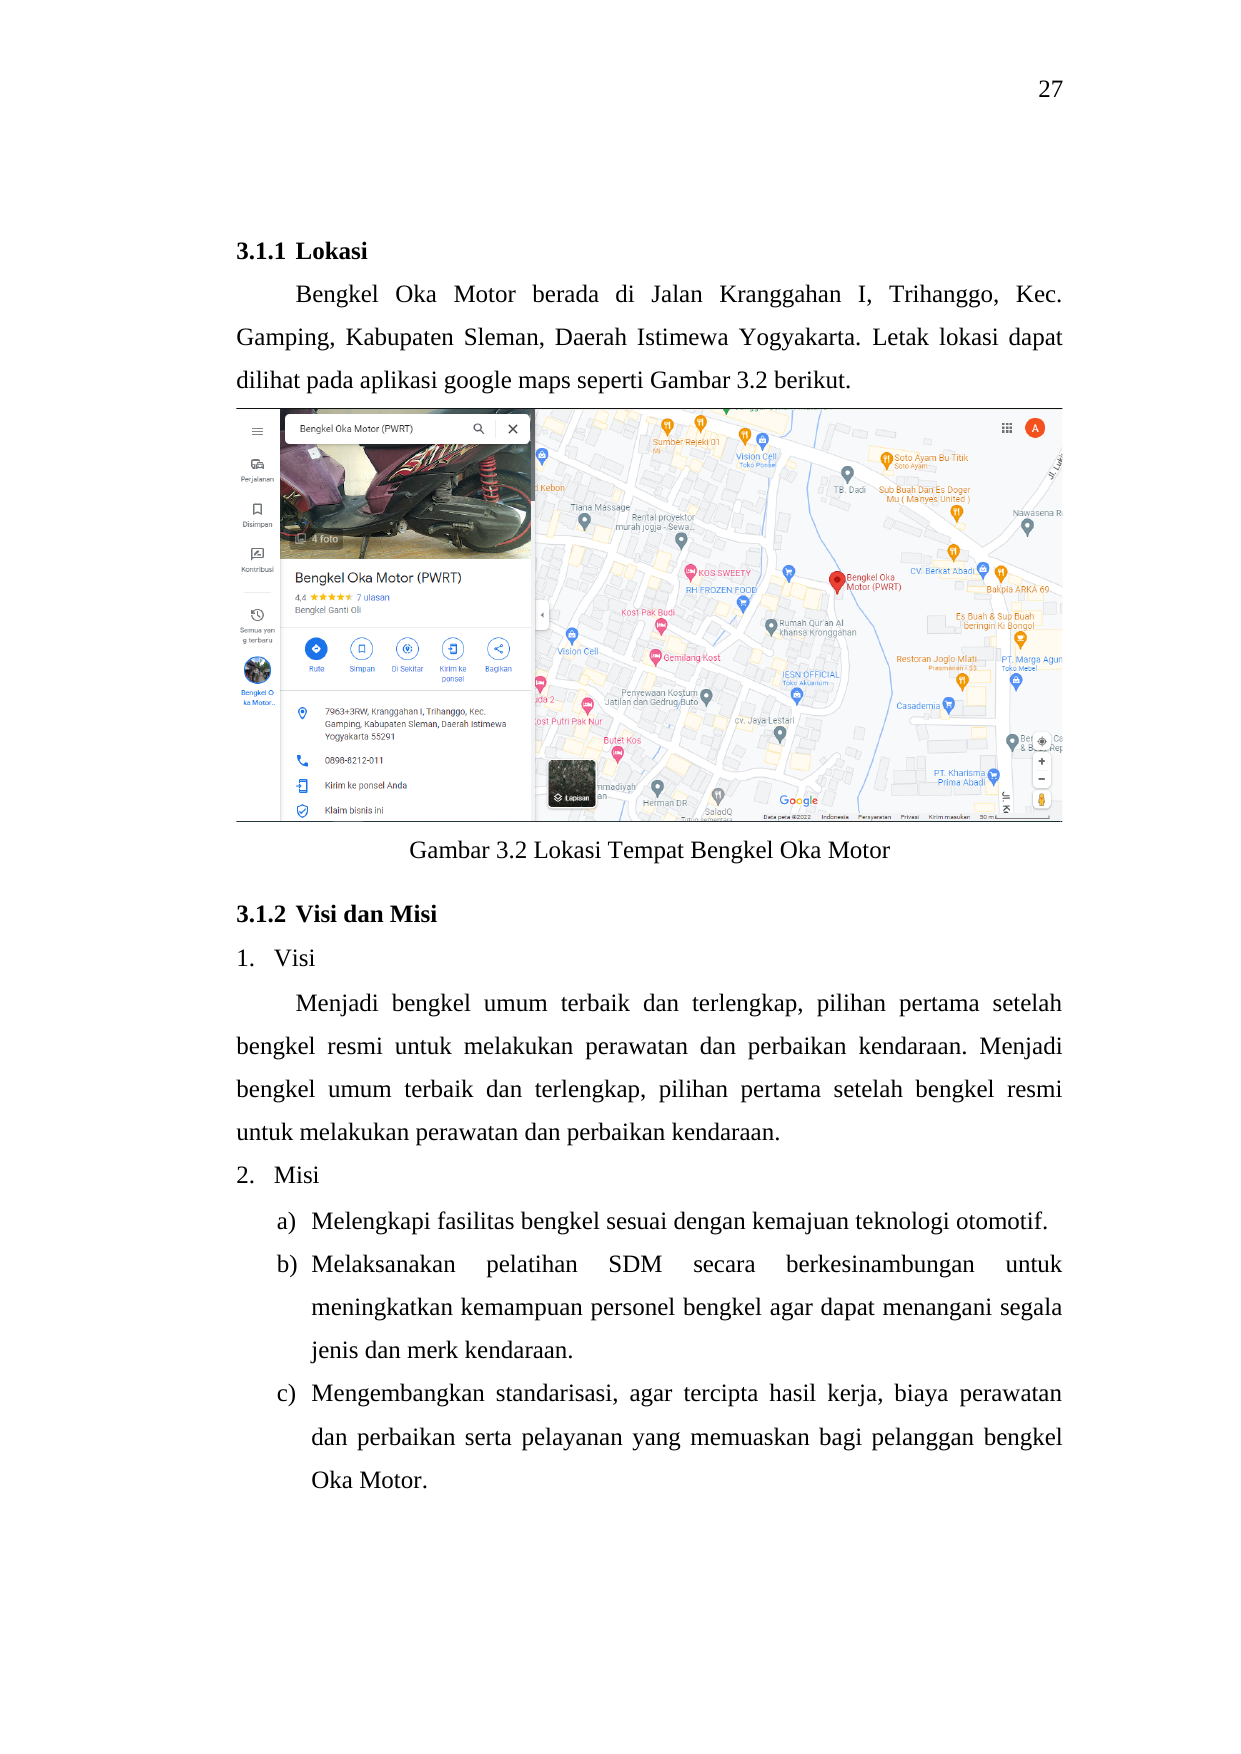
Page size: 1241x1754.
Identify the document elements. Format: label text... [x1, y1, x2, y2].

picture [236, 408, 1063, 822]
subtitle Visi dan Misi [236, 899, 1063, 928]
text Bengkel Oka Motor berada di Jalan Kranggahan I, Trihanggo, Kec. Gamping, Kabupaten Sleman, Daerah Istimewa Yogyakarta. Letak lokasi dapat dilihat pada aplikasi google maps seperti Gambar 3.2 berikut. [236, 279, 1063, 394]
list Melengkapi fasilitas bengkel sesuai dengan kemajuan teknologi otomotif. [277, 1206, 1063, 1235]
list Misi [236, 1161, 1063, 1189]
list Mengembangkan standarisasi, agar tercipta hasil kerja, biaya perawatan dan perbaikan serta pelayanan yang memuaskan bagi pelanggan bengkel Oka Motor. [277, 1378, 1063, 1493]
list Melaksanakan pelatihan SDM secara berkesinambungan untuk meningkatkan kemampuan personel bengkel agar dapat menangani segala jenis dan merk kendaraan. [277, 1249, 1063, 1364]
subtitle Lokasi [236, 236, 1063, 265]
text Gambar 3.2 Lokasi Tempat Bengkel Oka Motor [236, 836, 1063, 864]
text Menjadi bengkel umum terbaik dan terlengkap, pilihan pertama setelah bengkel resmi untuk melakukan perawatan dan perbaikan kendaraan. Menjadi bengkel umum terbaik dan terlengkap, pilihan pertama setelah bengkel resmi untuk melakukan perawatan dan perbaikan kendaraan. [236, 988, 1063, 1146]
list Visi [236, 943, 1063, 971]
